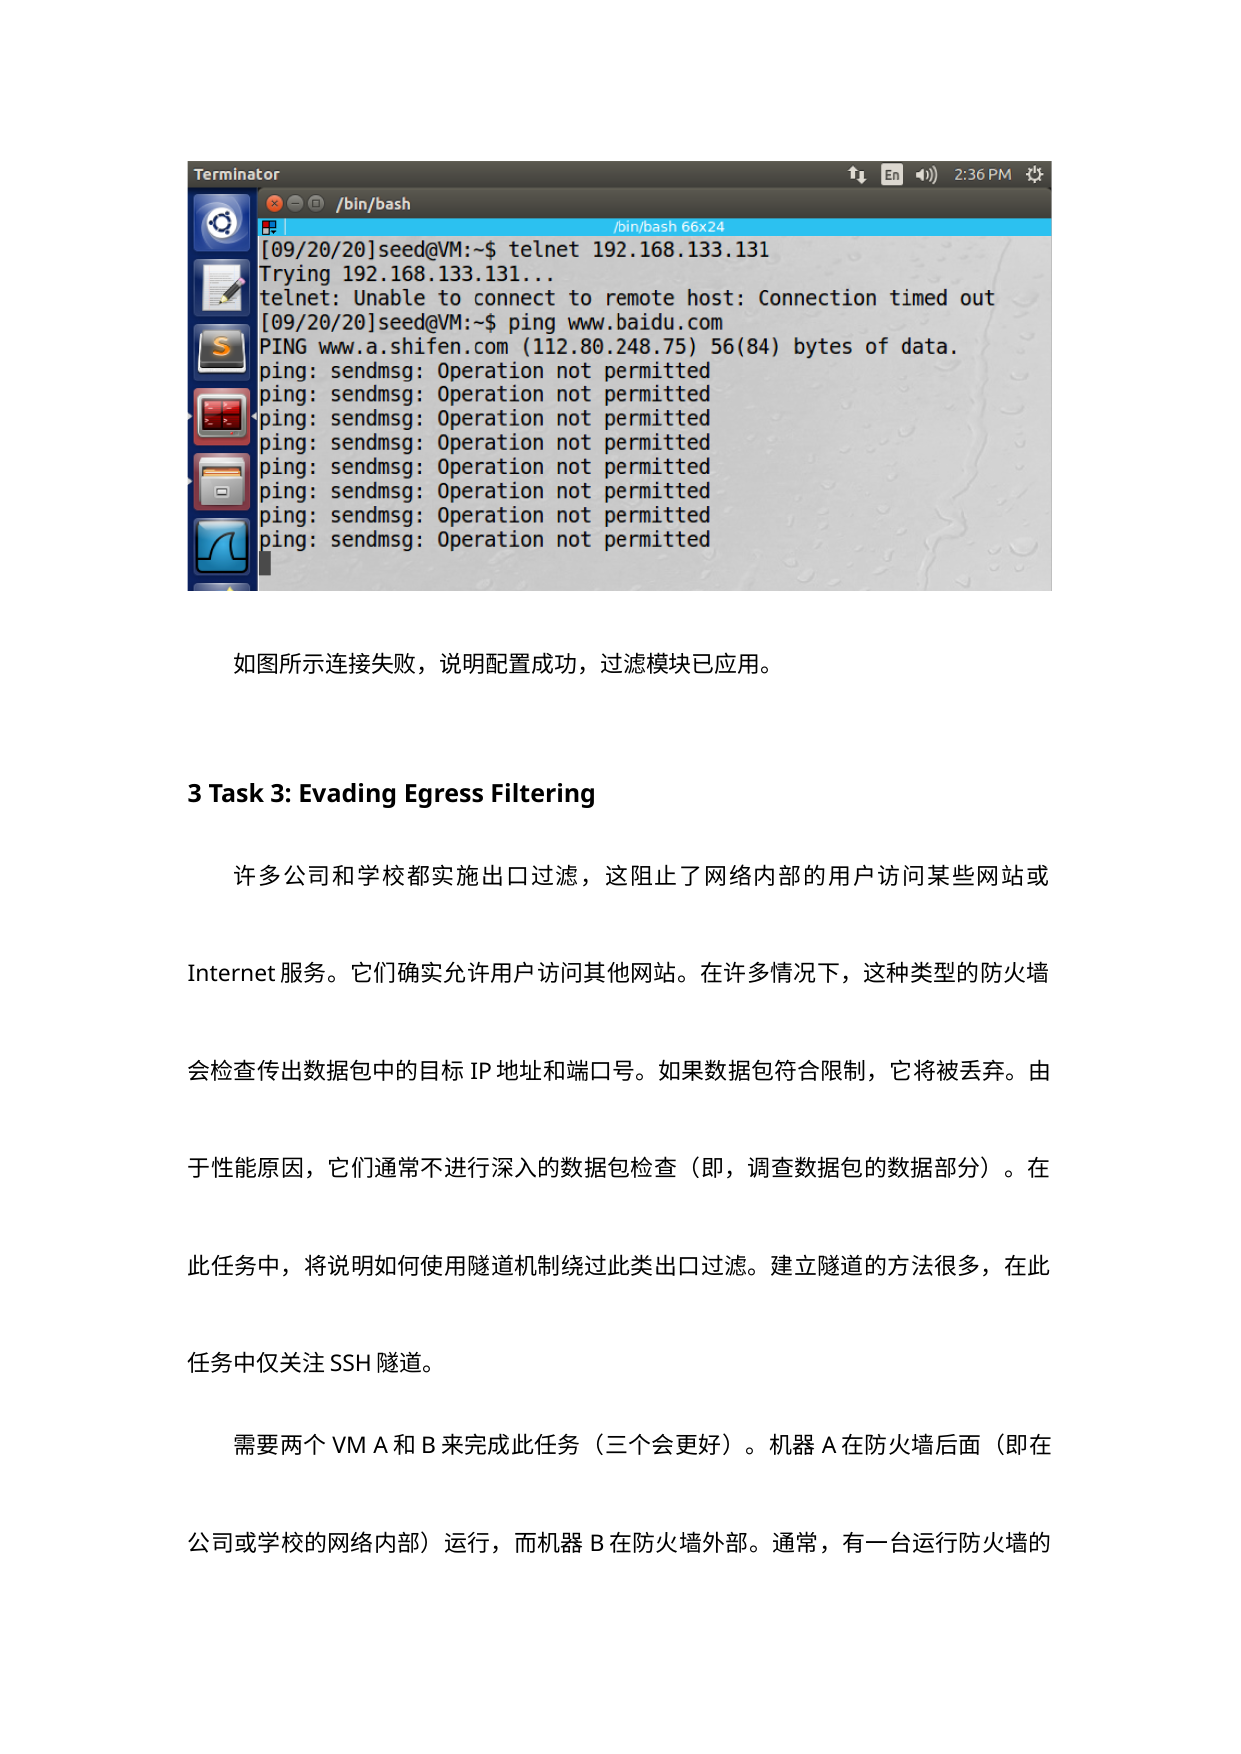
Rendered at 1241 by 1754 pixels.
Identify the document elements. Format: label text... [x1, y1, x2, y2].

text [187, 1411, 1053, 1574]
text 3 Task 3: Evading Egress Filtering [187, 760, 1053, 825]
text 如图所示连接失败，说明配置成功，过滤模块已应用。 [187, 630, 1053, 695]
text 许多公司和学校都实施出口过滤，这阻止了网络内部的用户访问某些网站或Internet服务。它们确实允许用户访问其他网站。在许多情况下，这种类型的防火墙会检查传出数据包中的目标IP地址和端口号。如果数据包符合限制，它将被丢弃。由于性能原因，它们通常不进行深入的数据包检查（即，调查数据包的数据部分）。在此任务中，将说明如何使用隧道机制绕过此类出口过滤。建立隧道的方法很多，在此任务中仅关注SSH隧道。 [187, 842, 1053, 1394]
picture [187, 161, 1052, 591]
